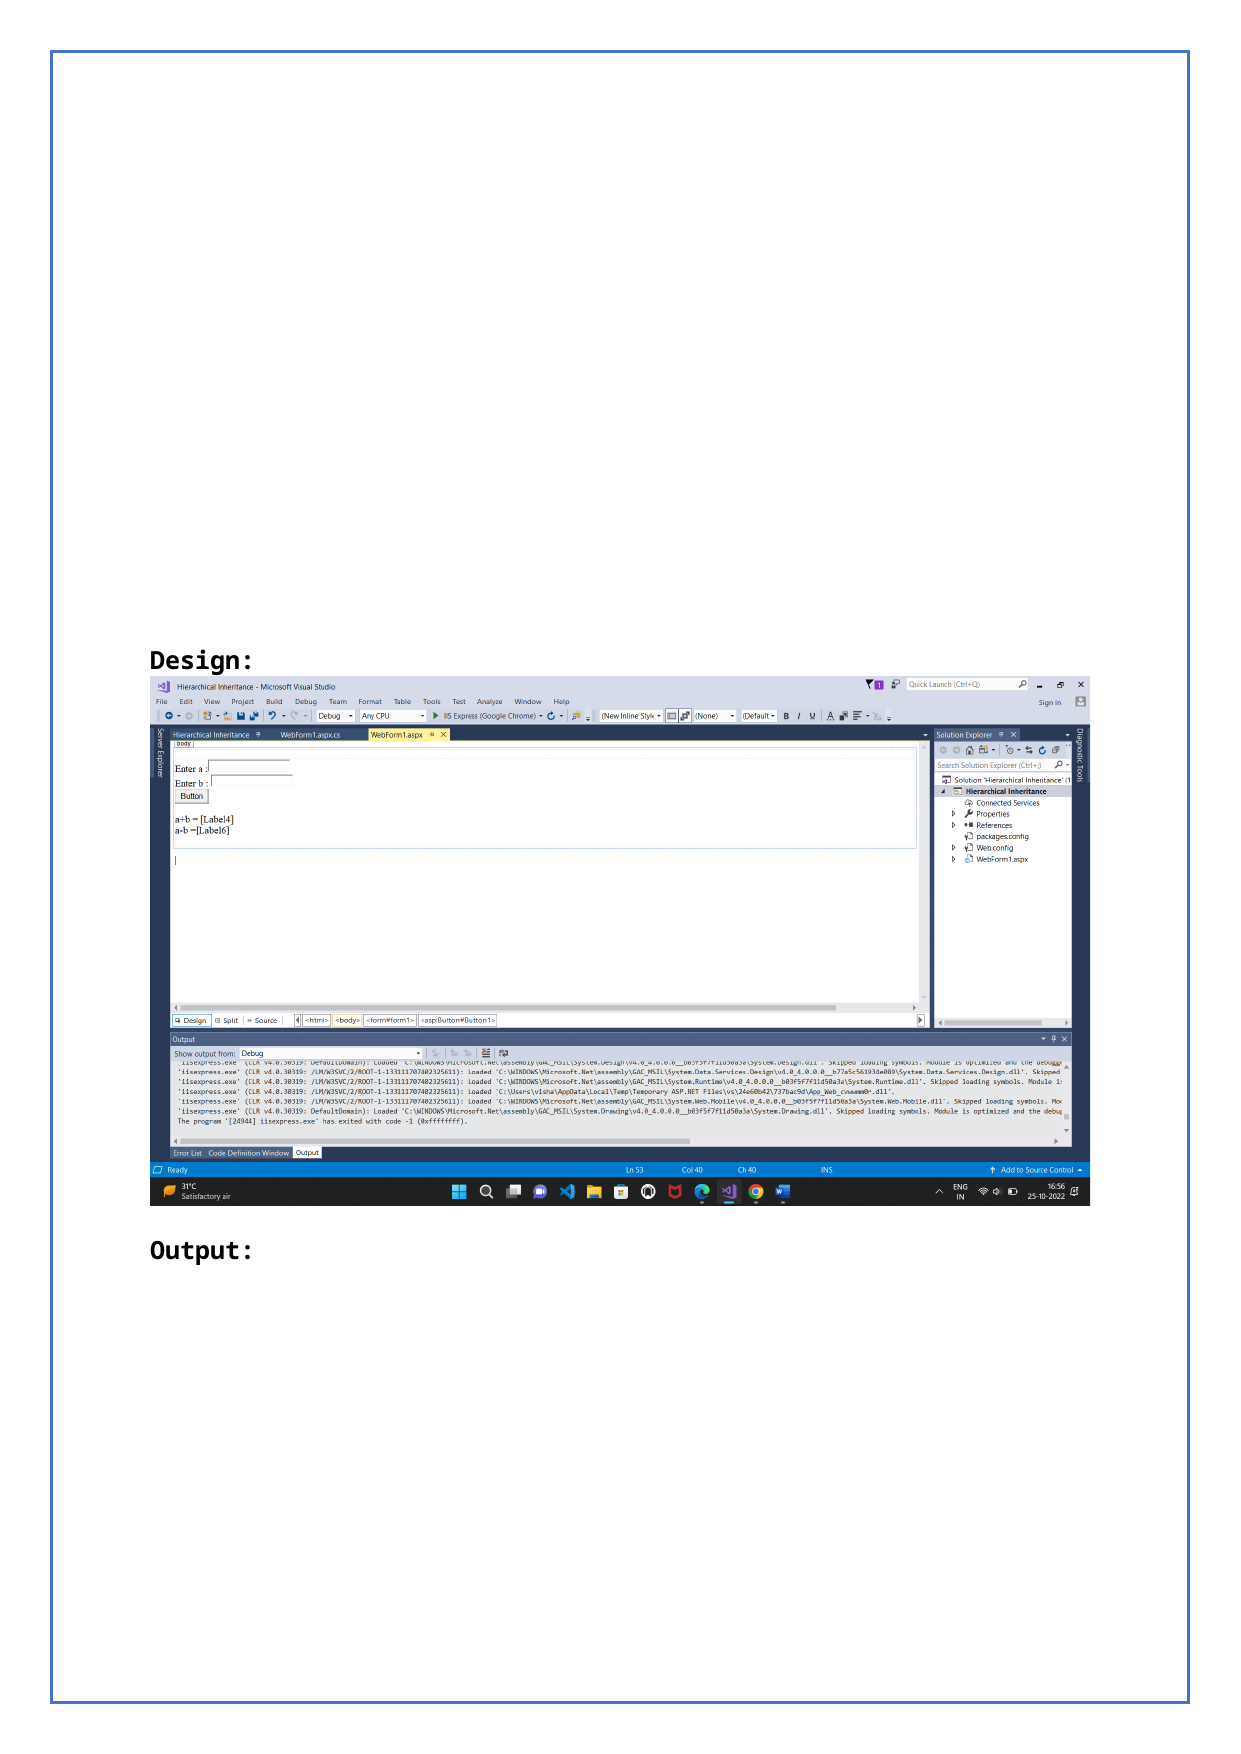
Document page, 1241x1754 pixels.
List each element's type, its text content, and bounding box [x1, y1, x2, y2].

text Output: [150, 1233, 1090, 1267]
picture [150, 676, 1091, 1206]
text Design: [150, 643, 1090, 676]
